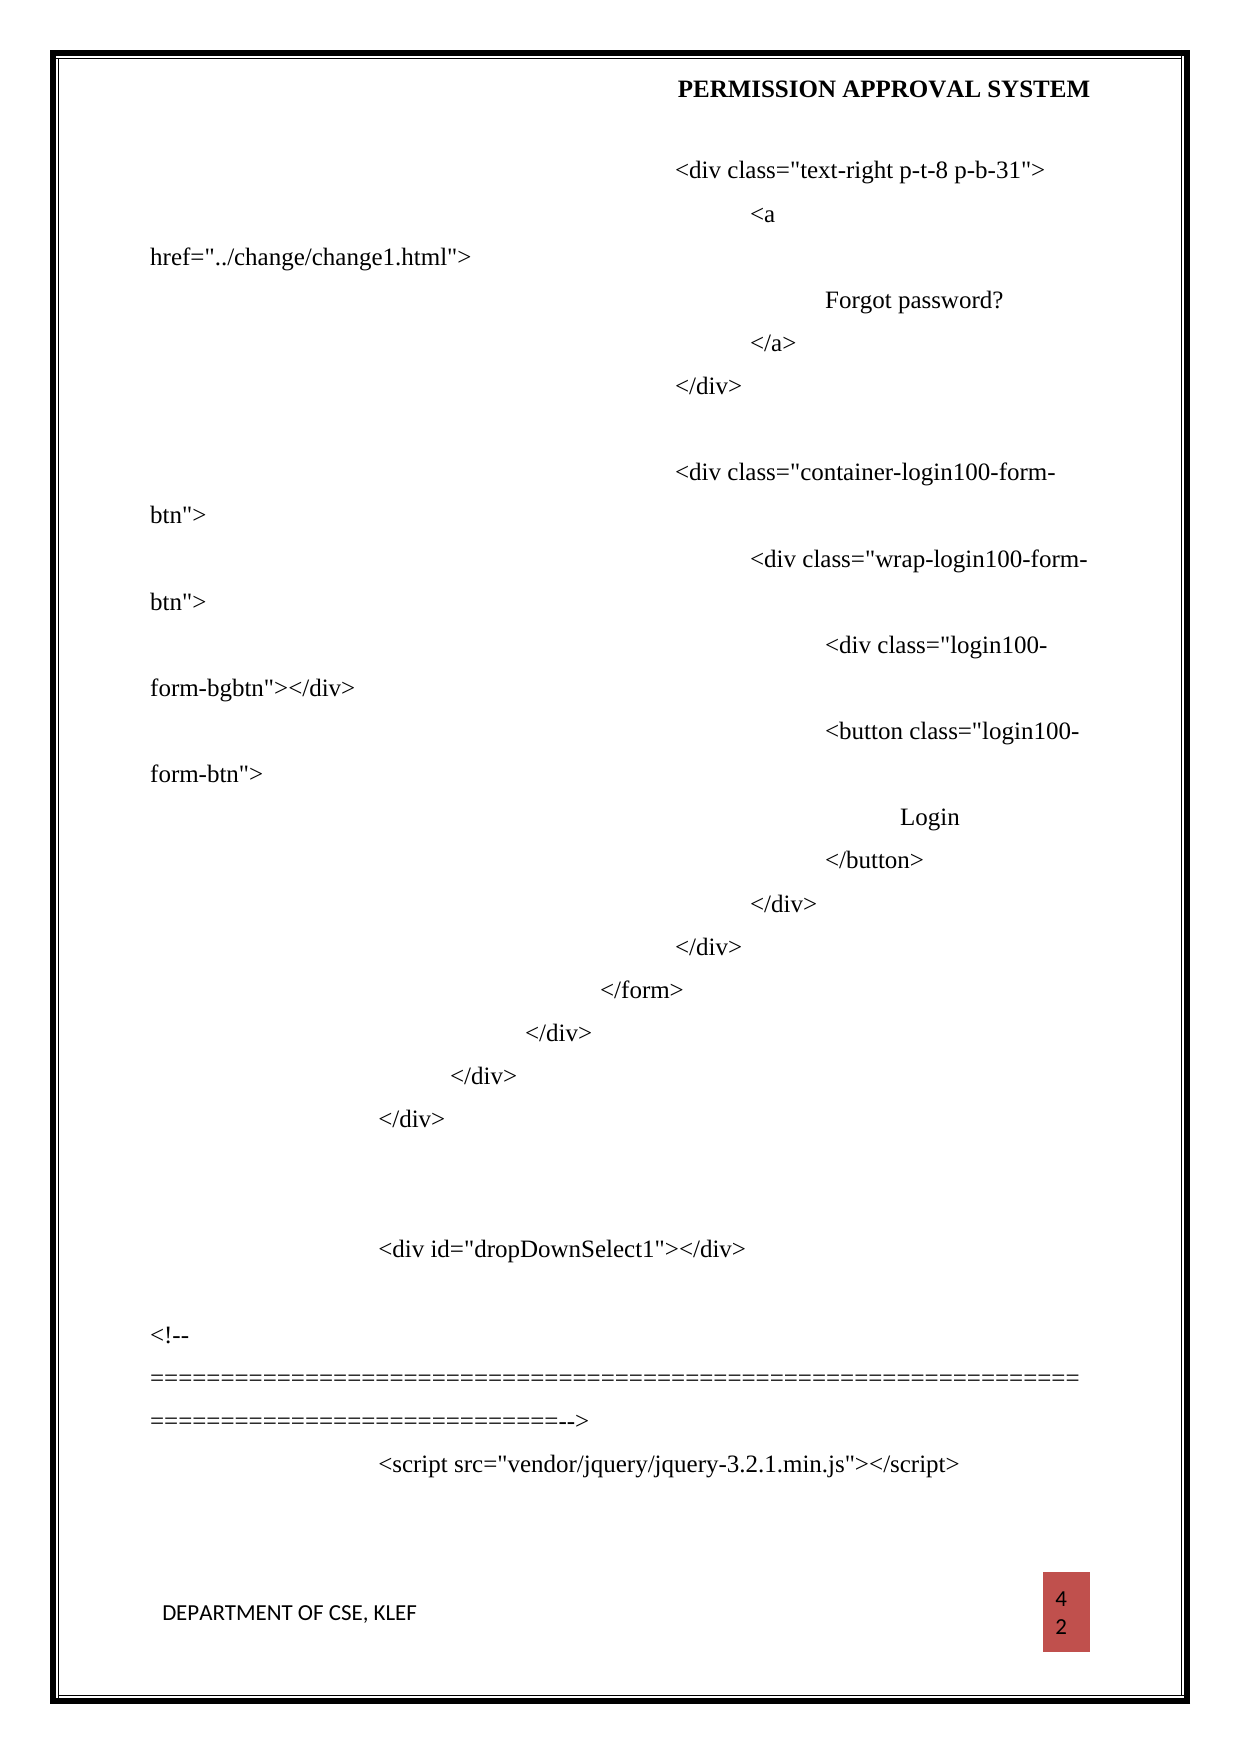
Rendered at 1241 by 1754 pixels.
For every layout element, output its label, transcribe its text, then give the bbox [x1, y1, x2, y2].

text </div> [150, 371, 1090, 400]
text </div> [150, 932, 1090, 961]
text <div id="dropDownSelect1"></div> [150, 1234, 1090, 1262]
text Forgot password? [150, 285, 1090, 314]
text <div class="text-right p-t-8 p-b-31"> [150, 156, 1090, 184]
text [150, 1320, 1090, 1435]
text <div class="login100-form-bgbtn"></div> [150, 630, 1090, 702]
text </div> [150, 1104, 1090, 1133]
text <button class="login100-form-btn"> [150, 716, 1090, 788]
text Login [150, 802, 1090, 831]
text </div> [150, 1061, 1090, 1090]
text <script src="vendor/jquery/jquery-3.2.1.min.js"></script> [150, 1449, 1090, 1478]
text <div class="wrap-login100-form-btn"> [150, 544, 1090, 616]
text </div> [150, 889, 1090, 917]
text </a> [150, 328, 1090, 357]
text </button> [150, 846, 1090, 874]
text </div> [150, 1018, 1090, 1047]
text </form> [150, 975, 1090, 1004]
text <a href="../change/change1.html"> [150, 199, 1090, 271]
text <div class="container-login100-form-btn"> [150, 457, 1090, 529]
